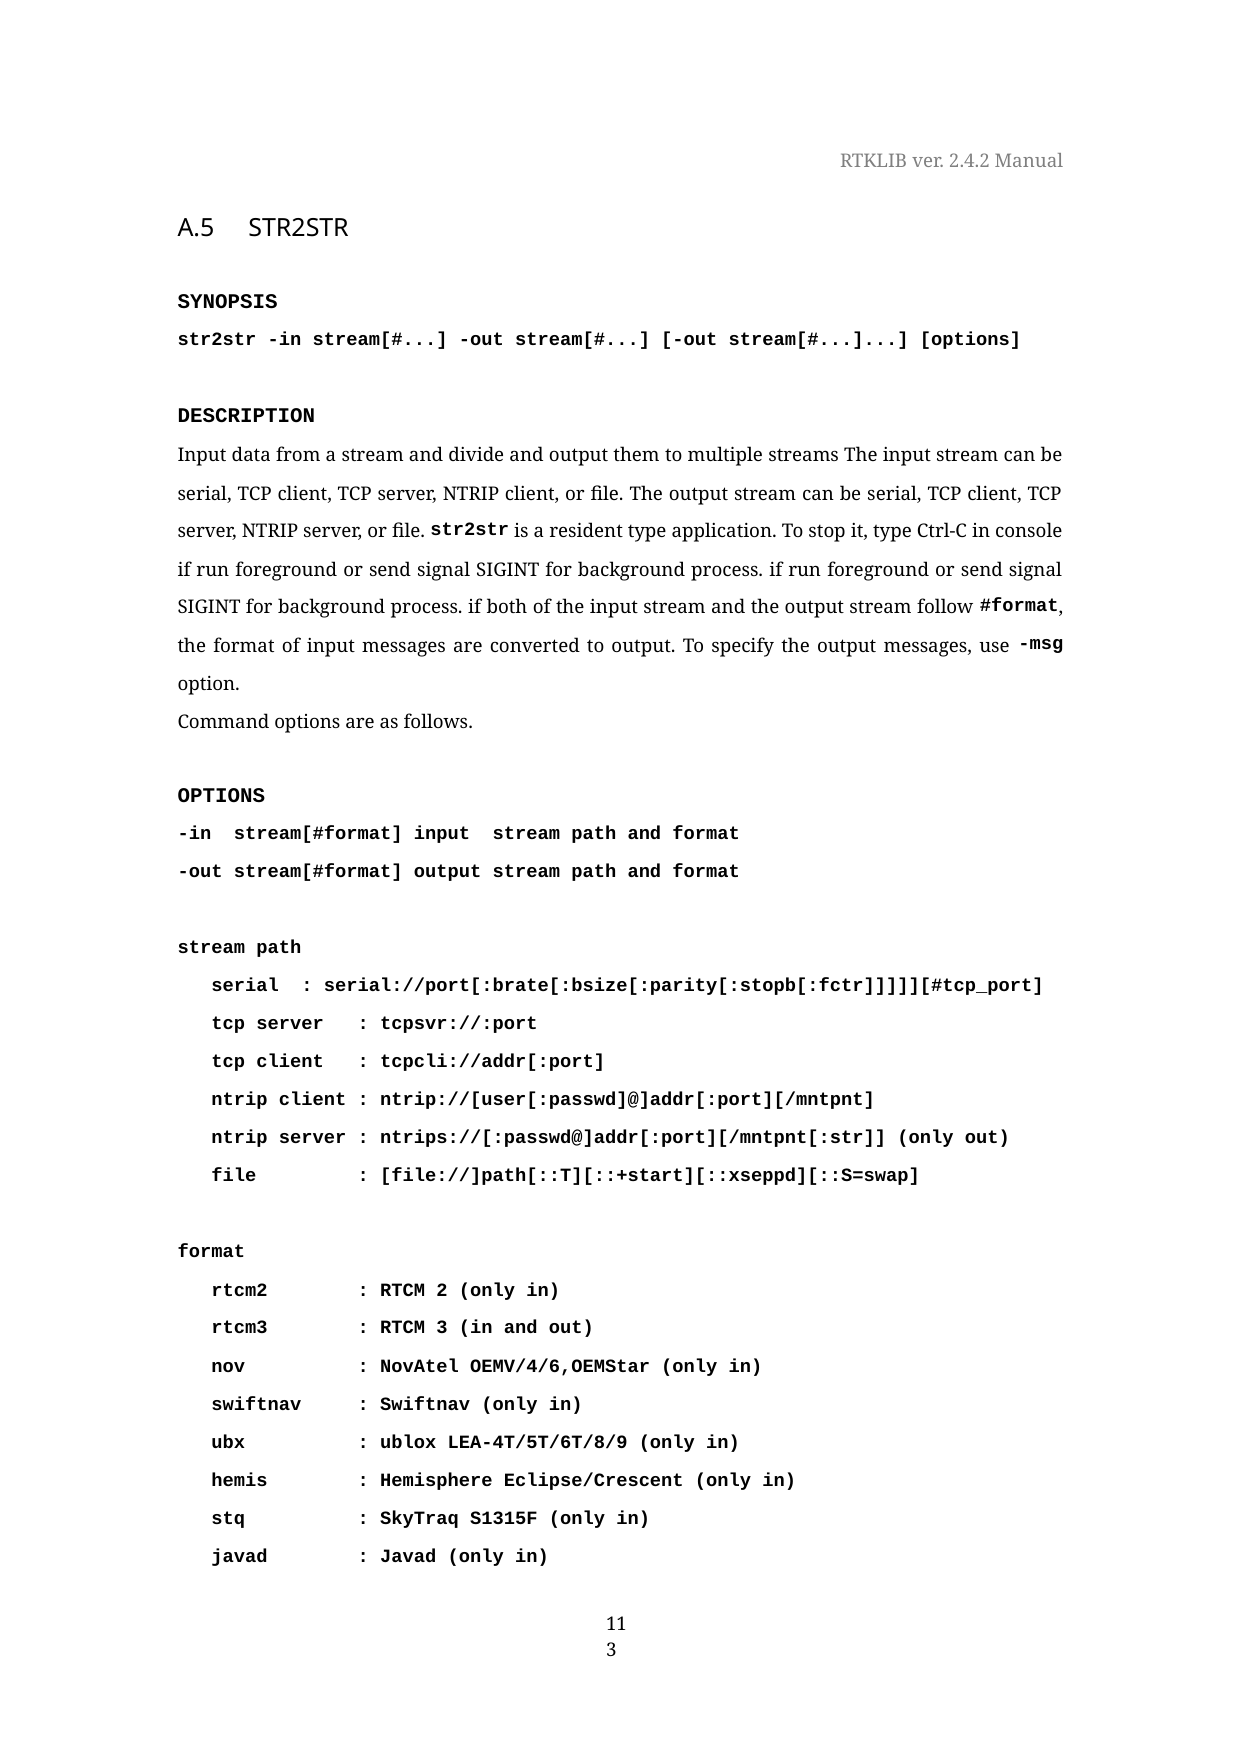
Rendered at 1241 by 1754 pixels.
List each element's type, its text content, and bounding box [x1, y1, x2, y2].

text str2str -in stream[#...] -out stream[#...] [-out stream[#...]...] [options] [177, 321, 1063, 359]
text rtcm3 : RTCM 3 (in and out) [177, 1310, 1063, 1348]
text rtcm2 : RTCM 2 (only in) [177, 1272, 1063, 1310]
text stq : SkyTraq S1315F (only in) [177, 1500, 1063, 1538]
text file : [file://]path[::T][::+start][::xseppd][::S=swap] [177, 1158, 1063, 1196]
text ubx : ublox LEA-4T/5T/6T/8/9 (only in) [177, 1424, 1063, 1462]
subtitle A.5 STR2STR [177, 207, 1063, 245]
text tcp client : tcpcli://addr[:port] [177, 1044, 1063, 1082]
text javad : Javad (only in) [177, 1538, 1063, 1576]
text swiftnav : Swiftnav (only in) [177, 1386, 1063, 1424]
text stream path [177, 930, 1063, 968]
text hemis : Hemisphere Eclipse/Crescent (only in) [177, 1462, 1063, 1500]
text Input data from a stream and divide and output them to multiple streams The input stream can be serial, TCP client, TCP server, NTRIP client, or file. The output stream can be serial, TCP client, TCP server, NTRIP server, or file. str2str is a resident type application. To stop it, type Ctrl-C in console if run foreground or send signal SIGINT for background process. if run foreground or send signal SIGINT for background process. if both of the input stream and the output stream follow #format, the format of input messages are converted to output. To specify the output messages, use -msg option. [177, 436, 1063, 702]
text ntrip client : ntrip://[user[:passwd]@]addr[:port][/mntpnt] [177, 1082, 1063, 1120]
text format [177, 1234, 1063, 1272]
text SYNOPSIS [177, 283, 1063, 321]
text tcp server : tcpsvr://:port [177, 1006, 1063, 1044]
text DESCRIPTION [177, 397, 1063, 436]
text -in stream[#format] input stream path and format [177, 816, 1063, 854]
text Command options are as follows. [177, 702, 1063, 740]
text -out stream[#format] output stream path and format [177, 854, 1063, 892]
text serial : serial://port[:brate[:bsize[:parity[:stopb[:fctr]]]]][#tcp_port] [177, 968, 1063, 1006]
text ntrip server : ntrips://[:passwd@]addr[:port][/mntpnt[:str]] (only out) [177, 1120, 1063, 1158]
text nov : NovAtel OEMV/4/6,OEMStar (only in) [177, 1348, 1063, 1386]
text OPTIONS [177, 778, 1063, 816]
